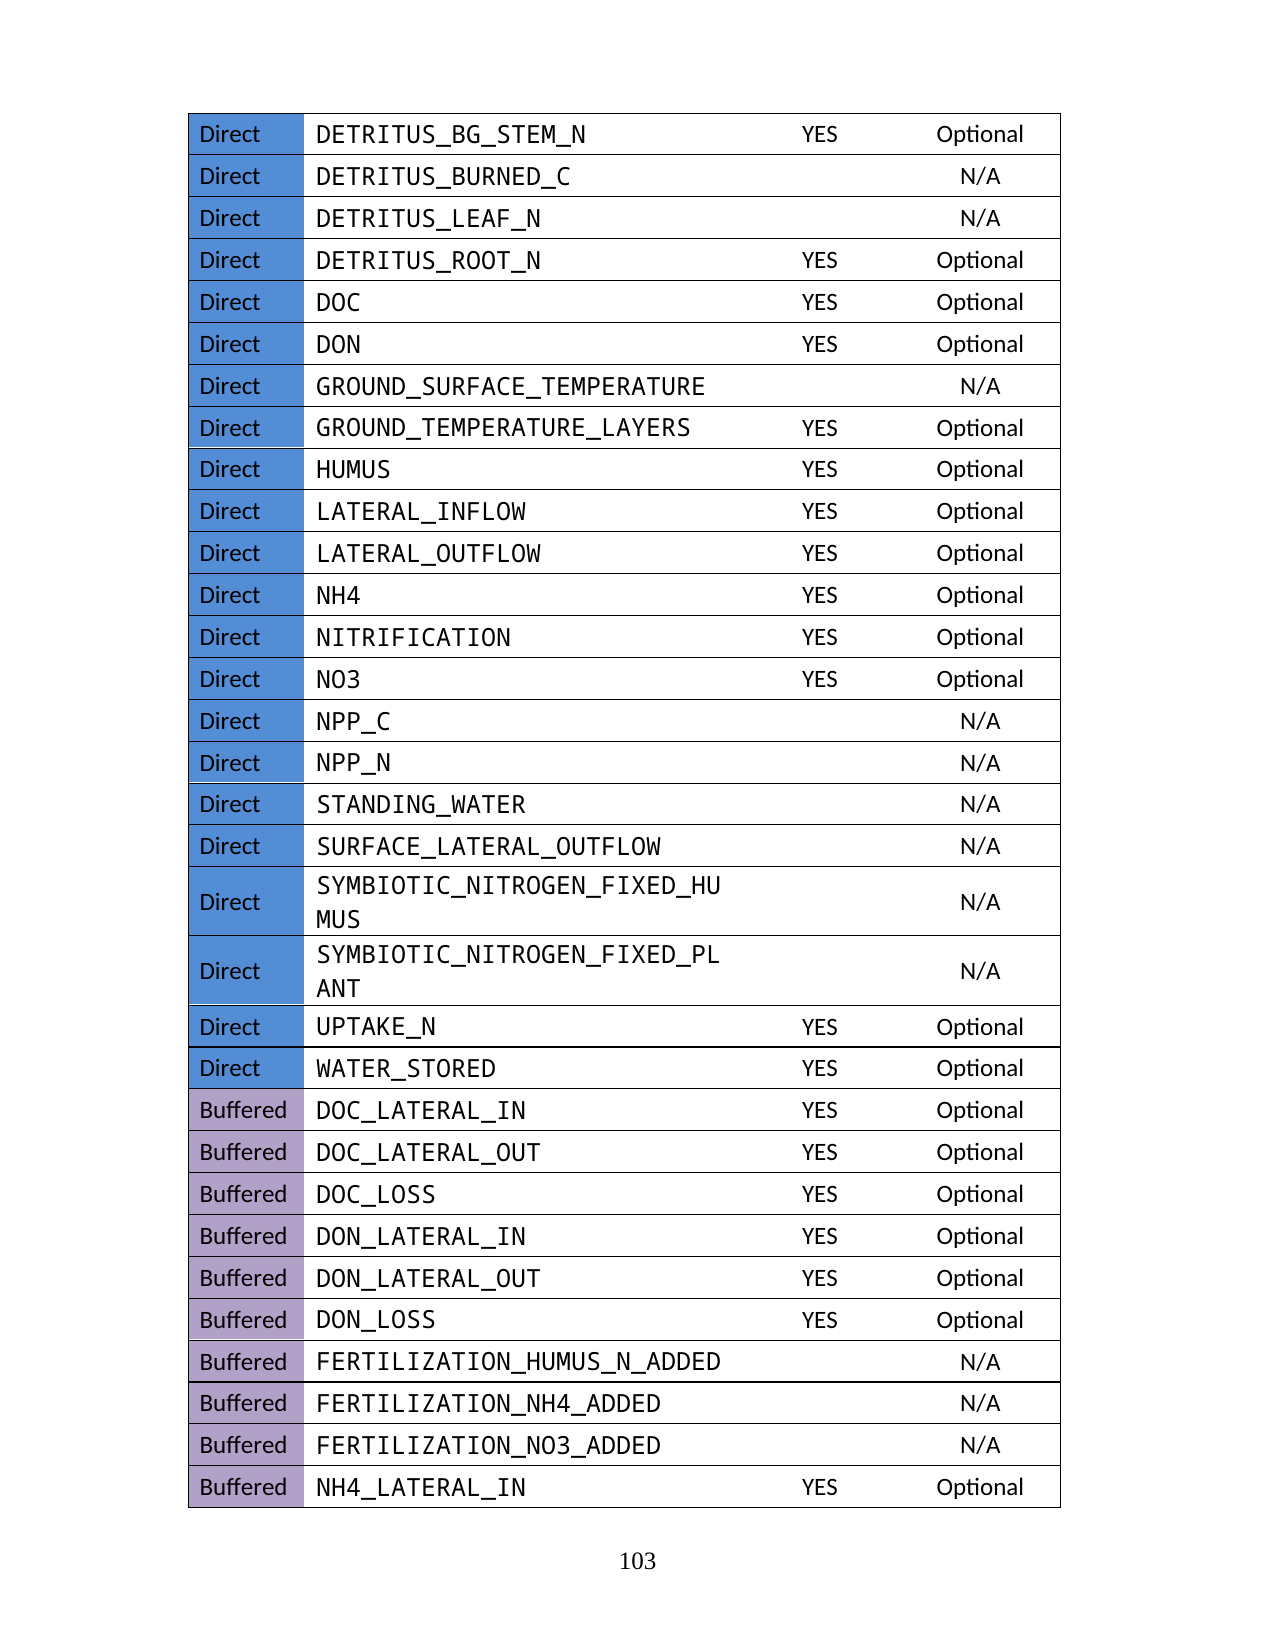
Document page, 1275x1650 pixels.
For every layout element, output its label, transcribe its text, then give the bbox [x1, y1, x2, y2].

table_cell NH4_LATERAL_IN [305, 1466, 739, 1507]
table_cell Direct [189, 239, 304, 280]
table_cell YES [740, 323, 900, 364]
table_cell Buffered [189, 1131, 304, 1172]
table_cell Buffered [189, 1089, 304, 1130]
table_cell YES [740, 1173, 900, 1214]
table_cell N/A [900, 1341, 1060, 1381]
table_cell Direct [189, 365, 304, 406]
table_cell YES [740, 114, 900, 154]
table_cell [740, 197, 900, 238]
table_cell Buffered [189, 1383, 304, 1423]
table_cell NPP_N [305, 742, 739, 782]
table_cell DOC_LATERAL_OUT [305, 1131, 739, 1172]
table_cell Optional [900, 1006, 1060, 1046]
table_cell YES [740, 1089, 900, 1130]
table_cell UPTAKE_N [305, 1006, 739, 1046]
table_cell DOC_LOSS [305, 1173, 739, 1214]
table_cell DETRITUS_ROOT_N [305, 239, 739, 280]
table_cell Optional [900, 1257, 1060, 1298]
table_cell YES [740, 1131, 900, 1172]
table_cell N/A [900, 197, 1060, 238]
table_cell Direct [189, 281, 304, 322]
table_cell YES [740, 616, 900, 657]
table_cell Direct [189, 742, 304, 782]
table_cell FERTILIZATION_HUMUS_N_ADDED [305, 1341, 739, 1381]
table_cell N/A [900, 784, 1060, 824]
table_cell Optional [900, 1089, 1060, 1130]
table_cell Buffered [189, 1215, 304, 1256]
table_cell NH4 [305, 574, 739, 615]
table_cell N/A [900, 742, 1060, 782]
table_cell Direct [189, 407, 304, 447]
table_cell GROUND_SURFACE_TEMPERATURE [305, 365, 739, 406]
table_cell N/A [900, 155, 1060, 196]
table_cell Optional [900, 407, 1060, 447]
table_cell Direct [189, 449, 304, 489]
table_cell [740, 825, 900, 866]
table_cell [740, 1424, 900, 1465]
table_cell Optional [900, 1299, 1060, 1339]
table_cell N/A [900, 365, 1060, 406]
table_cell Buffered [189, 1299, 304, 1339]
table_cell STANDING_WATER [305, 784, 739, 824]
table_cell N/A [900, 1424, 1060, 1465]
table_cell Optional [900, 1173, 1060, 1214]
table_cell Direct [189, 490, 304, 531]
table_cell DON_LATERAL_OUT [305, 1257, 739, 1298]
table_cell Optional [900, 616, 1060, 657]
table_cell Direct [189, 700, 304, 741]
table_cell Buffered [189, 1341, 304, 1381]
table_cell FERTILIZATION_NH4_ADDED [305, 1383, 739, 1423]
table_cell Optional [900, 1131, 1060, 1172]
table_cell YES [740, 239, 900, 280]
table_cell N/A [900, 867, 1060, 935]
table_cell DOC [305, 281, 739, 322]
table_cell YES [740, 1466, 900, 1507]
table_cell Optional [900, 281, 1060, 322]
table_cell Direct [189, 658, 304, 699]
table_cell FERTILIZATION_NO3_ADDED [305, 1424, 739, 1465]
table_cell NO3 [305, 658, 739, 699]
table_cell DETRITUS_LEAF_N [305, 197, 739, 238]
table_cell Direct [189, 1048, 304, 1088]
table_cell Optional [900, 658, 1060, 699]
table_cell N/A [900, 700, 1060, 741]
table_cell YES [740, 1257, 900, 1298]
table_cell Buffered [189, 1257, 304, 1298]
table_cell GROUND_TEMPERATURE_LAYERS [305, 407, 739, 447]
table_cell Buffered [189, 1424, 304, 1465]
table_cell Optional [900, 490, 1060, 531]
table_cell Direct [189, 784, 304, 824]
table_cell NITRIFICATION [305, 616, 739, 657]
table_cell N/A [900, 936, 1060, 1004]
table_cell Direct [189, 867, 304, 935]
table_cell Optional [900, 574, 1060, 615]
table_cell Direct [189, 936, 304, 1004]
table_cell YES [740, 1006, 900, 1046]
table_cell DETRITUS_BURNED_C [305, 155, 739, 196]
table_cell SYMBIOTIC_NITROGEN_FIXED_HUMUS [305, 867, 739, 935]
table_cell [740, 700, 900, 741]
table_cell YES [740, 532, 900, 573]
table_cell DON_LATERAL_IN [305, 1215, 739, 1256]
table_cell SYMBIOTIC_NITROGEN_FIXED_PLANT [305, 936, 739, 1004]
table_cell Optional [900, 449, 1060, 489]
table_cell WATER_STORED [305, 1048, 739, 1088]
table_cell HUMUS [305, 449, 739, 489]
table_cell Direct [189, 323, 304, 364]
table_cell LATERAL_INFLOW [305, 490, 739, 531]
table_cell [740, 784, 900, 824]
table_cell YES [740, 407, 900, 447]
table_cell Optional [900, 1466, 1060, 1507]
table_cell Optional [900, 1048, 1060, 1088]
table_cell YES [740, 1048, 900, 1088]
table_cell Direct [189, 574, 304, 615]
table_cell [740, 365, 900, 406]
table_cell SURFACE_LATERAL_OUTFLOW [305, 825, 739, 866]
table_cell [740, 867, 900, 935]
table_cell [740, 155, 900, 196]
table_cell Direct [189, 616, 304, 657]
table_cell YES [740, 449, 900, 489]
table_cell YES [740, 1299, 900, 1339]
table_cell [740, 742, 900, 782]
table_cell YES [740, 658, 900, 699]
table_cell Direct [189, 825, 304, 866]
table_cell [740, 1341, 900, 1381]
table_cell Direct [189, 155, 304, 196]
table_cell Buffered [189, 1466, 304, 1507]
table_cell Direct [189, 532, 304, 573]
table_cell YES [740, 490, 900, 531]
table_cell Optional [900, 532, 1060, 573]
table_cell Direct [189, 1006, 304, 1046]
table_cell Optional [900, 323, 1060, 364]
table_cell Optional [900, 239, 1060, 280]
table_cell DON_LOSS [305, 1299, 739, 1339]
table_cell DETRITUS_BG_STEM_N [305, 114, 739, 154]
table_cell Direct [189, 197, 304, 238]
table_cell LATERAL_OUTFLOW [305, 532, 739, 573]
table_cell [740, 936, 900, 1004]
table_cell N/A [900, 1383, 1060, 1423]
table_cell [740, 1383, 900, 1423]
table_cell DOC_LATERAL_IN [305, 1089, 739, 1130]
table_cell NPP_C [305, 700, 739, 741]
table_cell Optional [900, 1215, 1060, 1256]
table_cell YES [740, 574, 900, 615]
table_cell Direct [189, 114, 304, 154]
table_cell N/A [900, 825, 1060, 866]
table_cell YES [740, 1215, 900, 1256]
table_cell Buffered [189, 1173, 304, 1214]
table_cell DON [305, 323, 739, 364]
table_cell Optional [900, 114, 1060, 154]
table_cell YES [740, 281, 900, 322]
